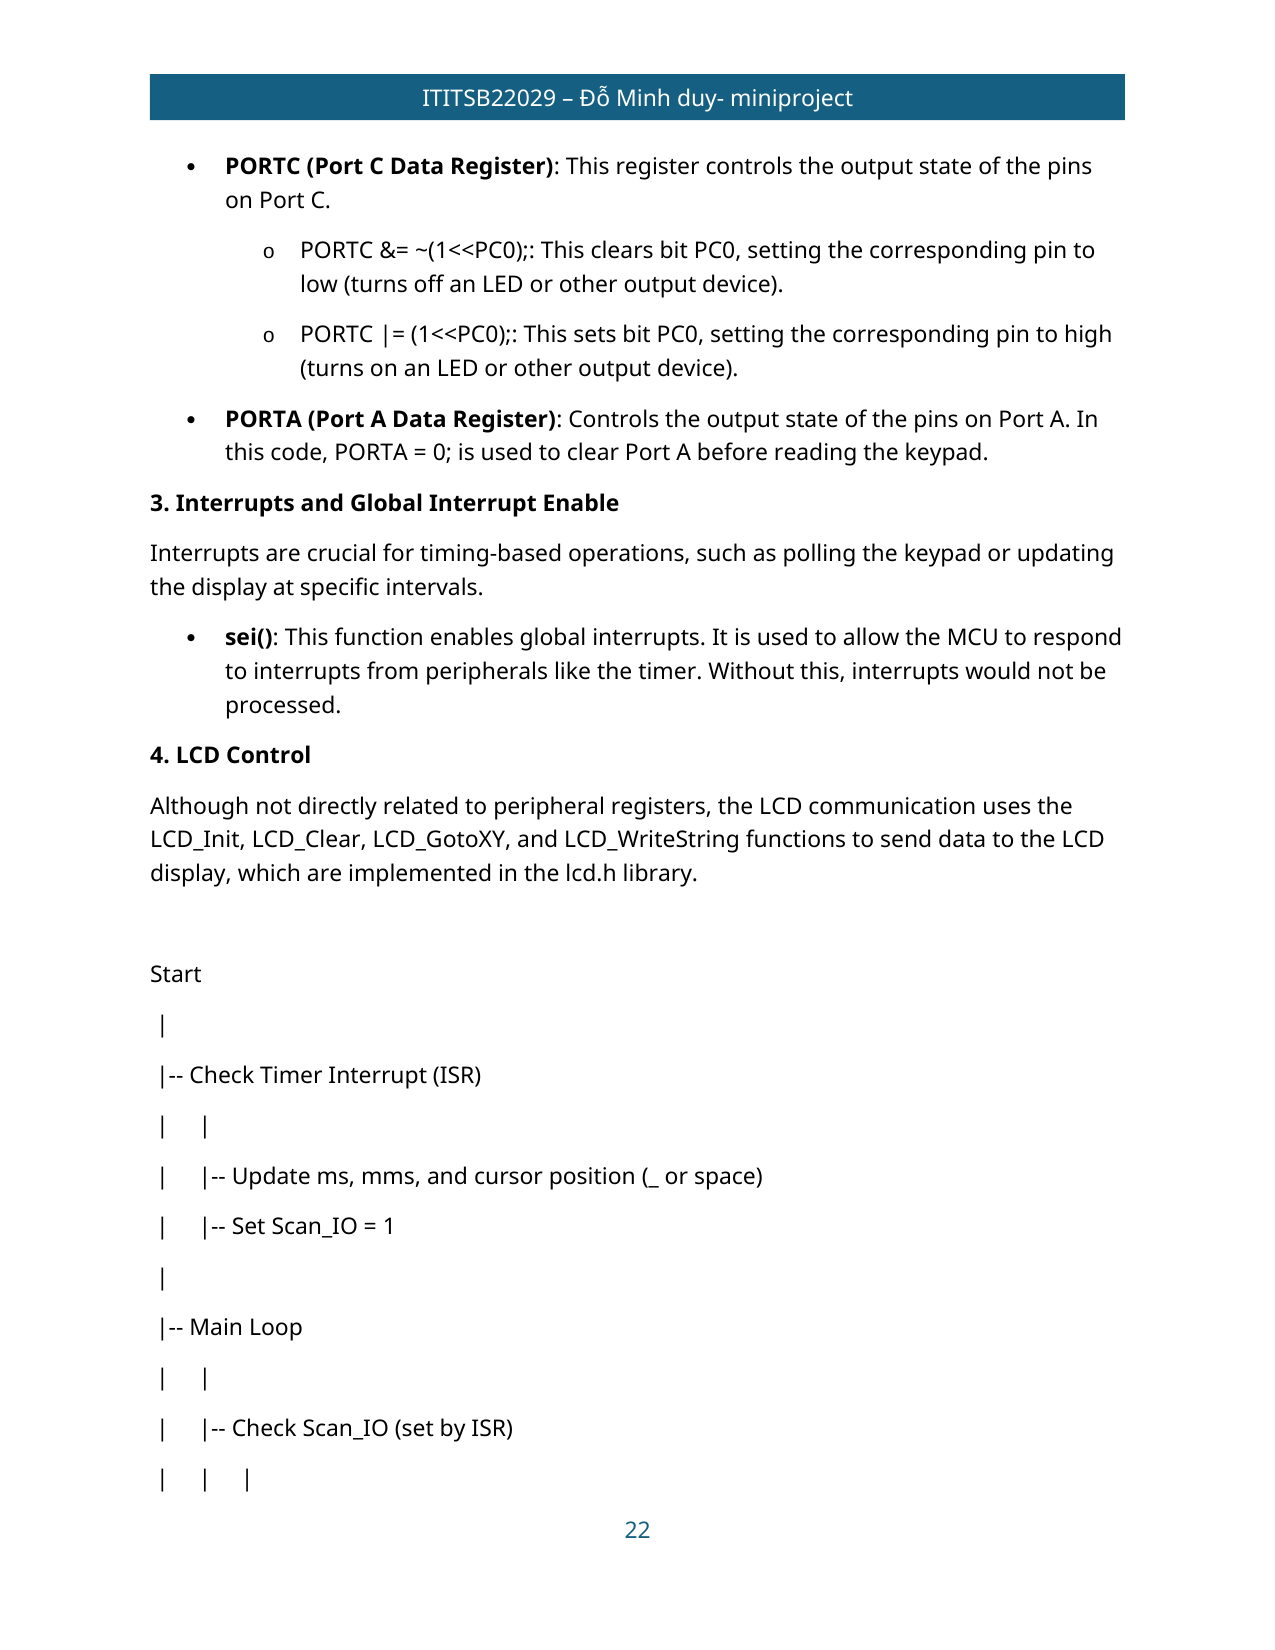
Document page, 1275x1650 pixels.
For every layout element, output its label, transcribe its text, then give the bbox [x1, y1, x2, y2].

text Interrupts are crucial for timing-based operations, such as polling the keypad or updating the display at specific intervals. [150, 537, 1125, 602]
list PORTC &= ~(1<<PC0);: This clears bit PC0, setting the corresponding pin to low (turns off an LED or other output device). [262, 234, 1125, 299]
list PORTA (Port A Data Register): Controls the output state of the pins on Port A. In this code, PORTA = 0; is used to clear Port A before reading the keypad. [187, 402, 1125, 467]
text Although not directly related to peripheral registers, the LCD communication uses the LCD_Init, LCD_Clear, LCD_GotoXY, and LCD_WriteString functions to send data to the LCD display, which are implemented in the lcd.h library. [150, 789, 1125, 888]
text |-- Main Loop [150, 1311, 1125, 1342]
list sei(): This function enables global interrupts. It is used to allow the MCU to respond to interrupts from peripherals like the timer. Without this, interrupts would not be processed. [187, 621, 1125, 720]
text |-- Check Timer Interrupt (ISR) [150, 1059, 1125, 1090]
text | |-- Set Scan_IO = 1 [150, 1210, 1125, 1241]
text | | | [150, 1462, 1125, 1493]
text 3. Interrupts and Global Interrupt Enable [150, 487, 1125, 518]
text 4. LCD Control [150, 739, 1125, 770]
list PORTC (Port C Data Register): This register controls the output state of the pins on Port C. [187, 150, 1125, 215]
text | | [150, 1109, 1125, 1140]
text | | [150, 1361, 1125, 1392]
text Start [150, 958, 1125, 989]
text | [150, 1260, 1125, 1292]
text | |-- Check Scan_IO (set by ISR) [150, 1412, 1125, 1443]
text | [150, 1008, 1125, 1039]
list PORTC |= (1<<PC0);: This sets bit PC0, setting the corresponding pin to high (turns on an LED or other output device). [262, 318, 1125, 383]
text | |-- Update ms, mms, and cursor position (_ or space) [150, 1159, 1125, 1191]
